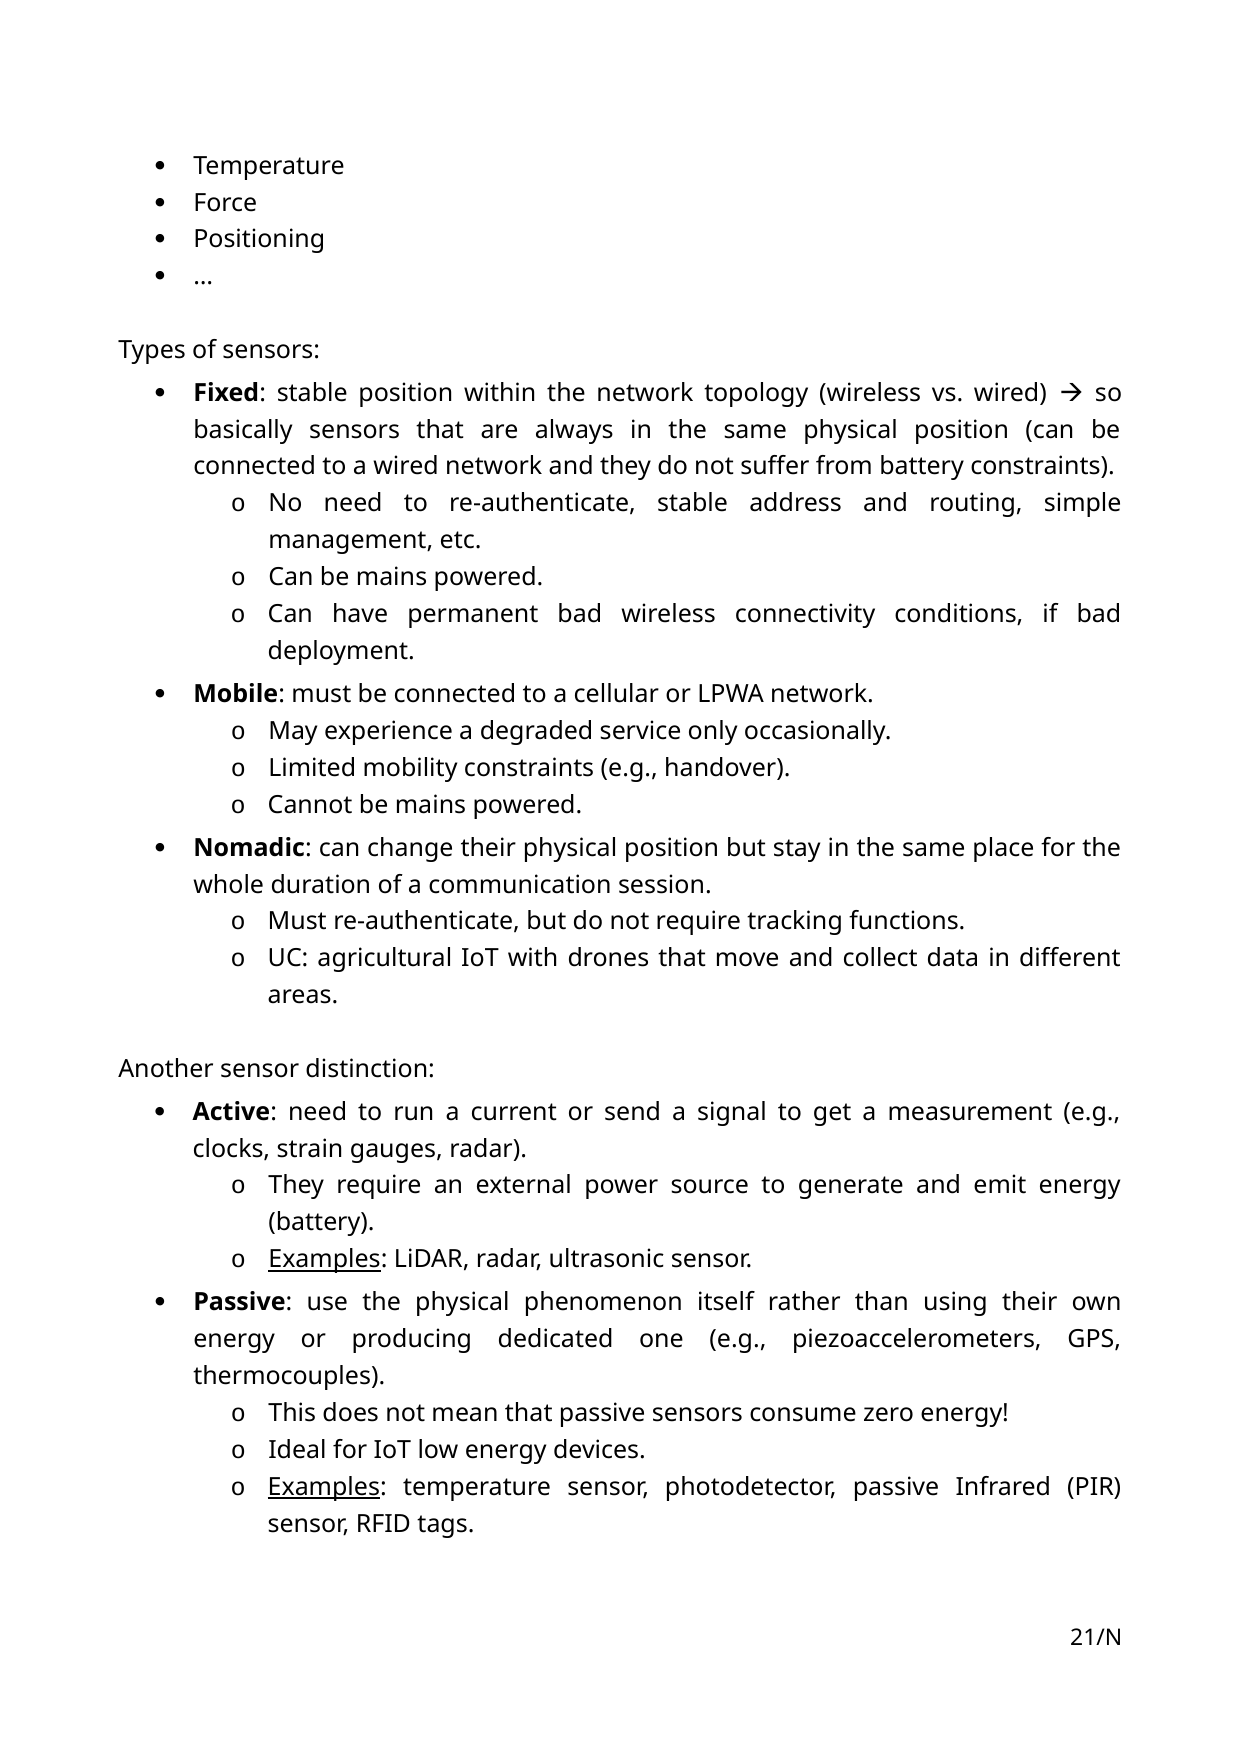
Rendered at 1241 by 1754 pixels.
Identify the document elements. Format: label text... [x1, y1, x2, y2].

list Examples: temperature sensor, photodetector, passive Infrared (PIR) sensor, RFID tags. [230, 1468, 1122, 1539]
list Force [156, 184, 1122, 218]
list They require an external power source to generate and emit energy (battery). [231, 1167, 1122, 1238]
text Types of sensors: [118, 331, 1122, 366]
list This does not mean that passive sensors consume zero energy! [231, 1394, 1122, 1429]
list Examples: LiDAR, radar, ultrasonic sensor. [231, 1241, 1122, 1275]
list UC: agricultural IoT with drones that move and collect data in different areas. [230, 940, 1122, 1011]
list Ideal for IoT low energy devices. [231, 1431, 1122, 1466]
list May experience a degraded service only occasionally. [231, 712, 1122, 747]
list Positioning [156, 221, 1122, 255]
text Another sensor distinction: [118, 1051, 1122, 1084]
list Can be mains powered. [231, 558, 1122, 593]
list No need to re-authenticate, stable address and routing, simple management, etc. [231, 485, 1122, 556]
list Active: need to run a current or send a signal to get a measurement (e.g., clocks, strain gauges, radar). [155, 1093, 1122, 1164]
list Fixed: stable position within the network topology (wireless vs. wired) so basically sensors that are always in the same physical position (can be connected to a wired network and they do not suffer from battery constraints). [156, 374, 1122, 482]
list Nomadic: can change their physical position but stay in the same place for the whole duration of a communication session. [156, 829, 1122, 900]
list Must re-authenticate, but do not require tracking functions. [230, 903, 1122, 937]
list Mobile: must be connected to a cellular or LPWA network. [156, 676, 1122, 709]
list … [156, 258, 1122, 292]
list Temperature [156, 148, 1122, 182]
list Limited mobility constraints (e.g., handover). [231, 749, 1122, 783]
list Passive: use the physical phenomenon itself rather than using their own energy or producing dedicated one (e.g., piezoaccelerometers, GPS, thermocouples). [156, 1284, 1122, 1392]
list Can have permanent bad wireless connectivity conditions, if bad deployment. [230, 596, 1122, 667]
list Cannot be mains powered. [230, 786, 1122, 821]
